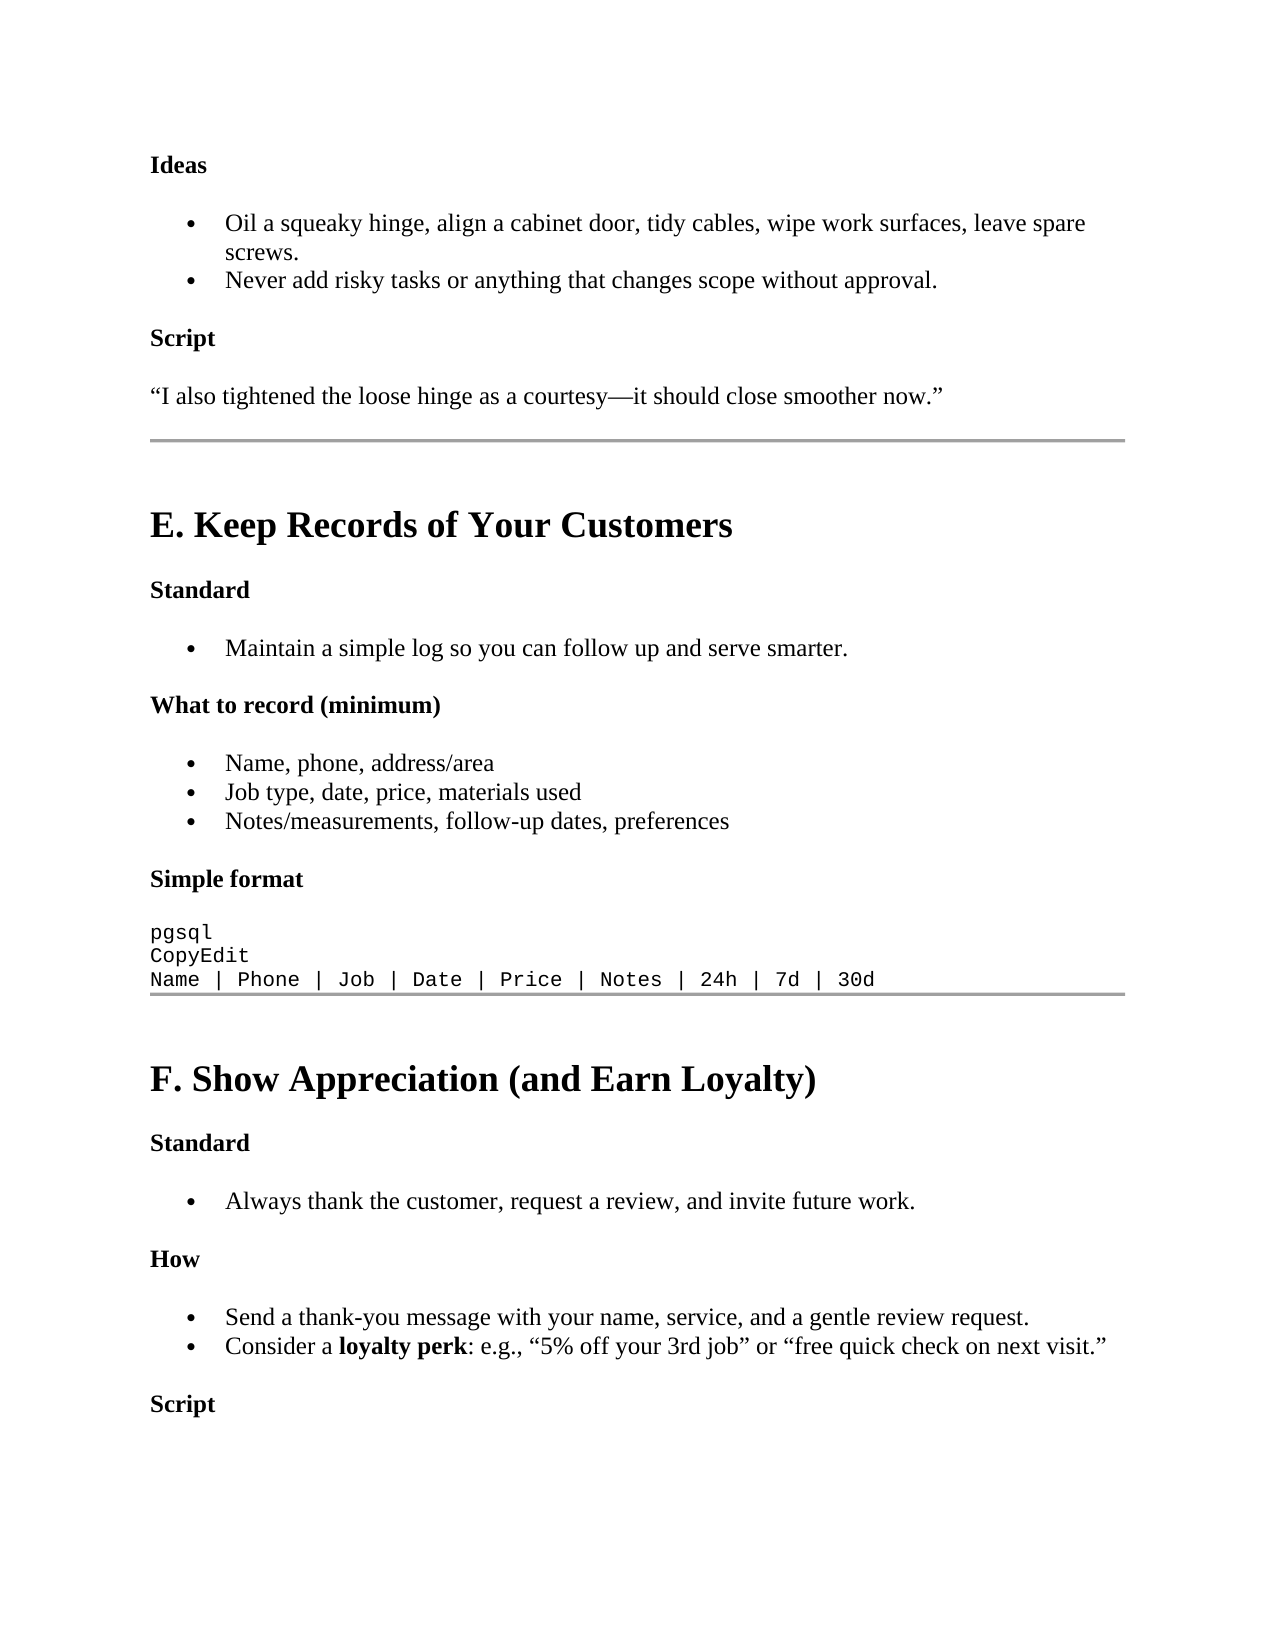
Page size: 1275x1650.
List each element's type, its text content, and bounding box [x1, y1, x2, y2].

text Simple format [150, 864, 1125, 893]
text pgsql [150, 922, 1125, 945]
list Send a thank-you message with your name, service, and a gentle review request. [187, 1302, 1125, 1331]
text “I also tightened the loose hinge as a courtesy—it should close smoother now.” [150, 381, 1125, 410]
text Ideas [150, 150, 1125, 179]
text E. Keep Records of Your Customers [150, 502, 1125, 546]
list Job type, date, price, materials used [187, 777, 1125, 806]
list Oil a squeaky hinge, align a cabinet door, tidy cables, wipe work surfaces, leave spare screws. [187, 208, 1125, 265]
text Name | Phone | Job | Date | Price | Notes | 24h | 7d | 30d [150, 969, 1125, 992]
list Never add risky tasks or anything that changes scope without approval. [187, 265, 1125, 294]
list Maintain a simple log so you can follow up and serve smarter. [187, 633, 1125, 661]
text Standard [150, 575, 1125, 603]
text How [150, 1244, 1125, 1273]
text Script [150, 1389, 1125, 1417]
list Always thank the customer, request a review, and invite future work. [187, 1186, 1125, 1215]
text F. Show Appreciation (and Earn Loyalty) [150, 1056, 1125, 1099]
text What to record (minimum) [150, 691, 1125, 719]
list Name, phone, address/area [187, 748, 1125, 777]
text CopyEdit [150, 945, 1125, 969]
text Standard [150, 1128, 1125, 1157]
list Notes/measurements, follow-up dates, preferences [187, 806, 1125, 835]
text Script [150, 323, 1125, 352]
list Consider a loyalty perk: e.g., “5% off your 3rd job” or “free quick check on next visit.” [187, 1331, 1125, 1359]
